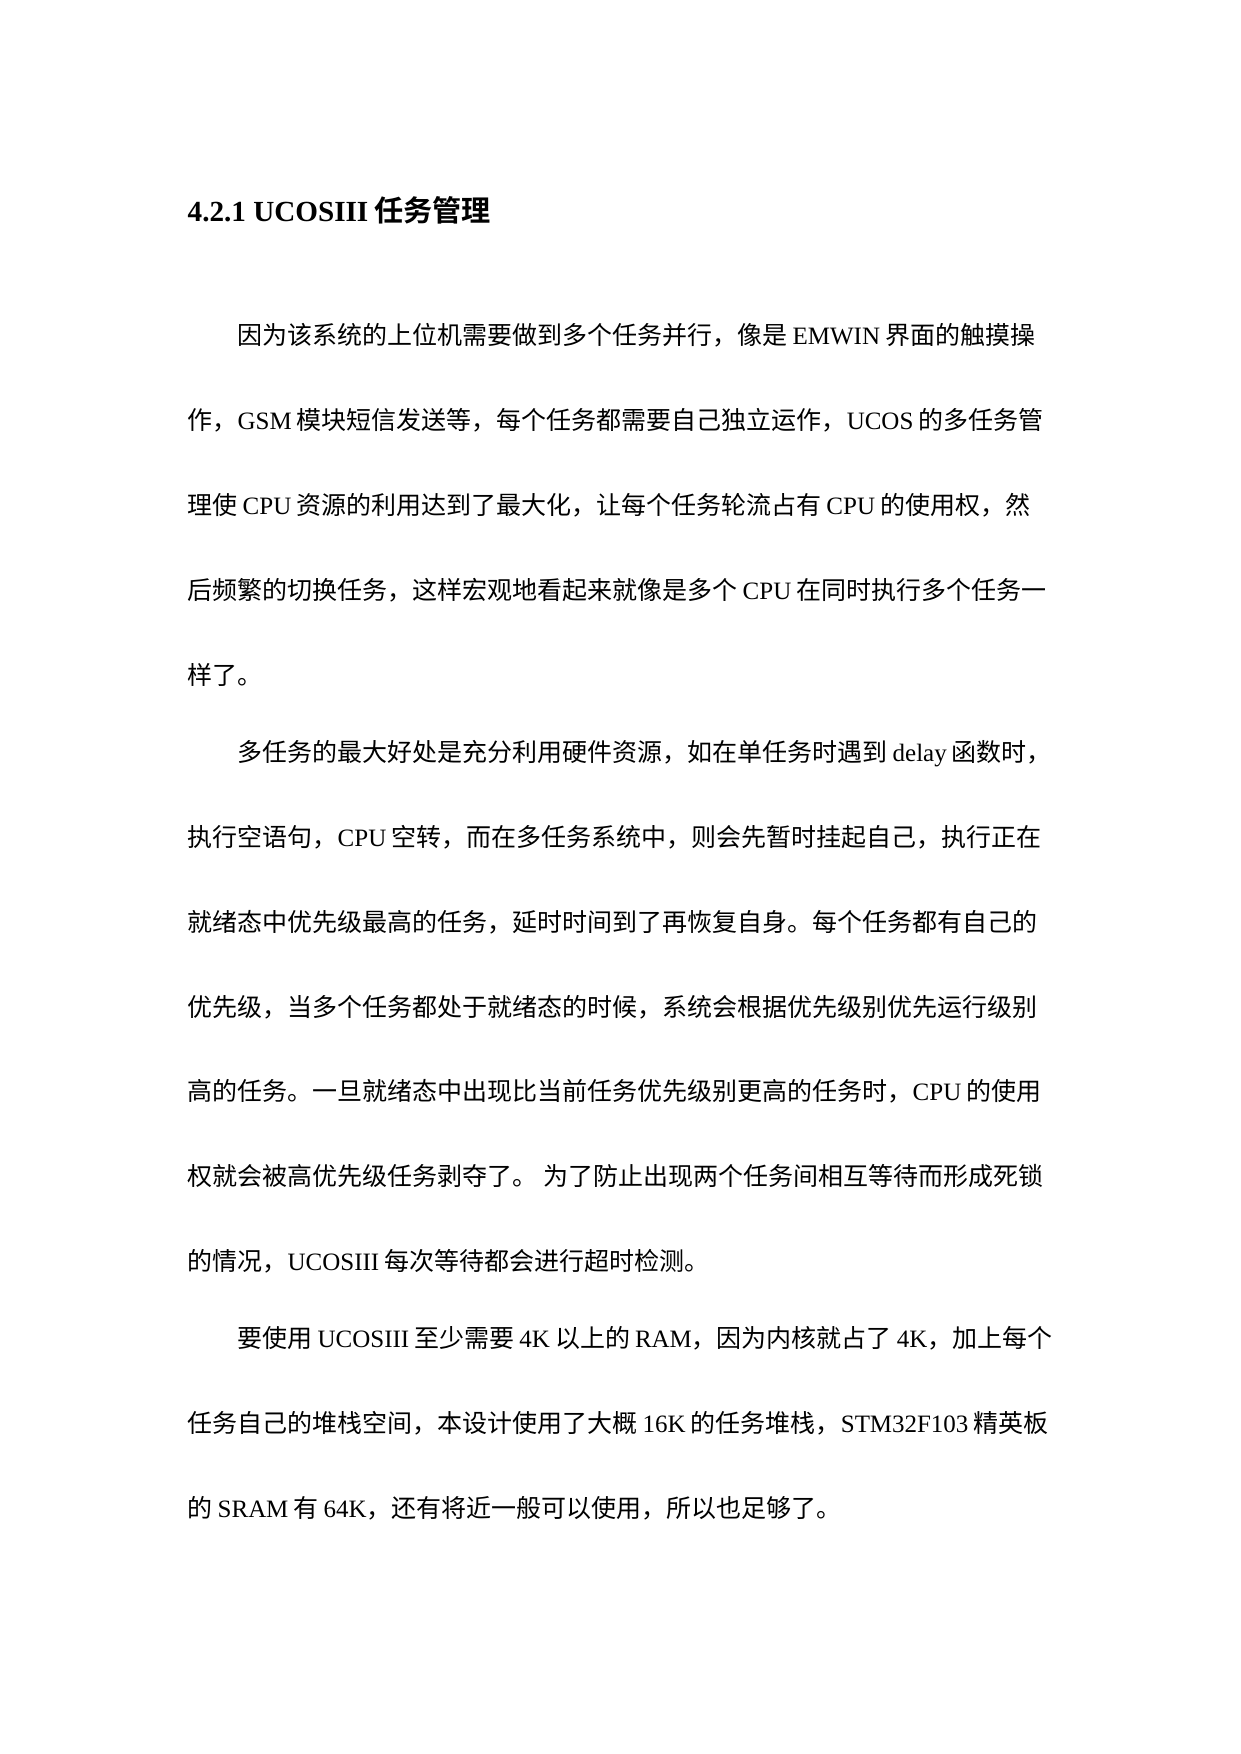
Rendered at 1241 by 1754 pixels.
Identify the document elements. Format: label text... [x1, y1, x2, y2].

text 因为该系统的上位机需要做到多个任务并行，像是EMWIN界面的触摸操作，GSM模块短信发送等，每个任务都需要自己独立运作，UCOS的多任务管理使CPU资源的利用达到了最大化，让每个任务轮流占有CPU的使用权，然后频繁的切换任务，这样宏观地看起来就像是多个CPU在同时执行多个任务一样了。 [187, 300, 1053, 707]
subtitle 4.2.1 UCOSIII任务管理 [187, 174, 1053, 242]
text 要使用UCOSIII至少需要4K以上的RAM，因为内核就占了4K，加上每个任务自己的堆栈空间，本设计使用了大概16K的任务堆栈，STM32F103精英板的SRAM有64K，还有将近一般可以使用，所以也足够了。 [187, 1303, 1053, 1541]
text 多任务的最大好处是充分利用硬件资源，如在单任务时遇到delay函数时，执行空语句，CPU空转，而在多任务系统中，则会先暂时挂起自己，执行正在就绪态中优先级最高的任务，延时时间到了再恢复自身。每个任务都有自己的优先级，当多个任务都处于就绪态的时候，系统会根据优先级别优先运行级别高的任务。一旦就绪态中出现比当前任务优先级别更高的任务时，CPU的使用权就会被高优先级任务剥夺了。 为了防止出现两个任务间相互等待而形成死锁的情况，UCOSIII每次等待都会进行超时检测。 [187, 716, 1053, 1294]
